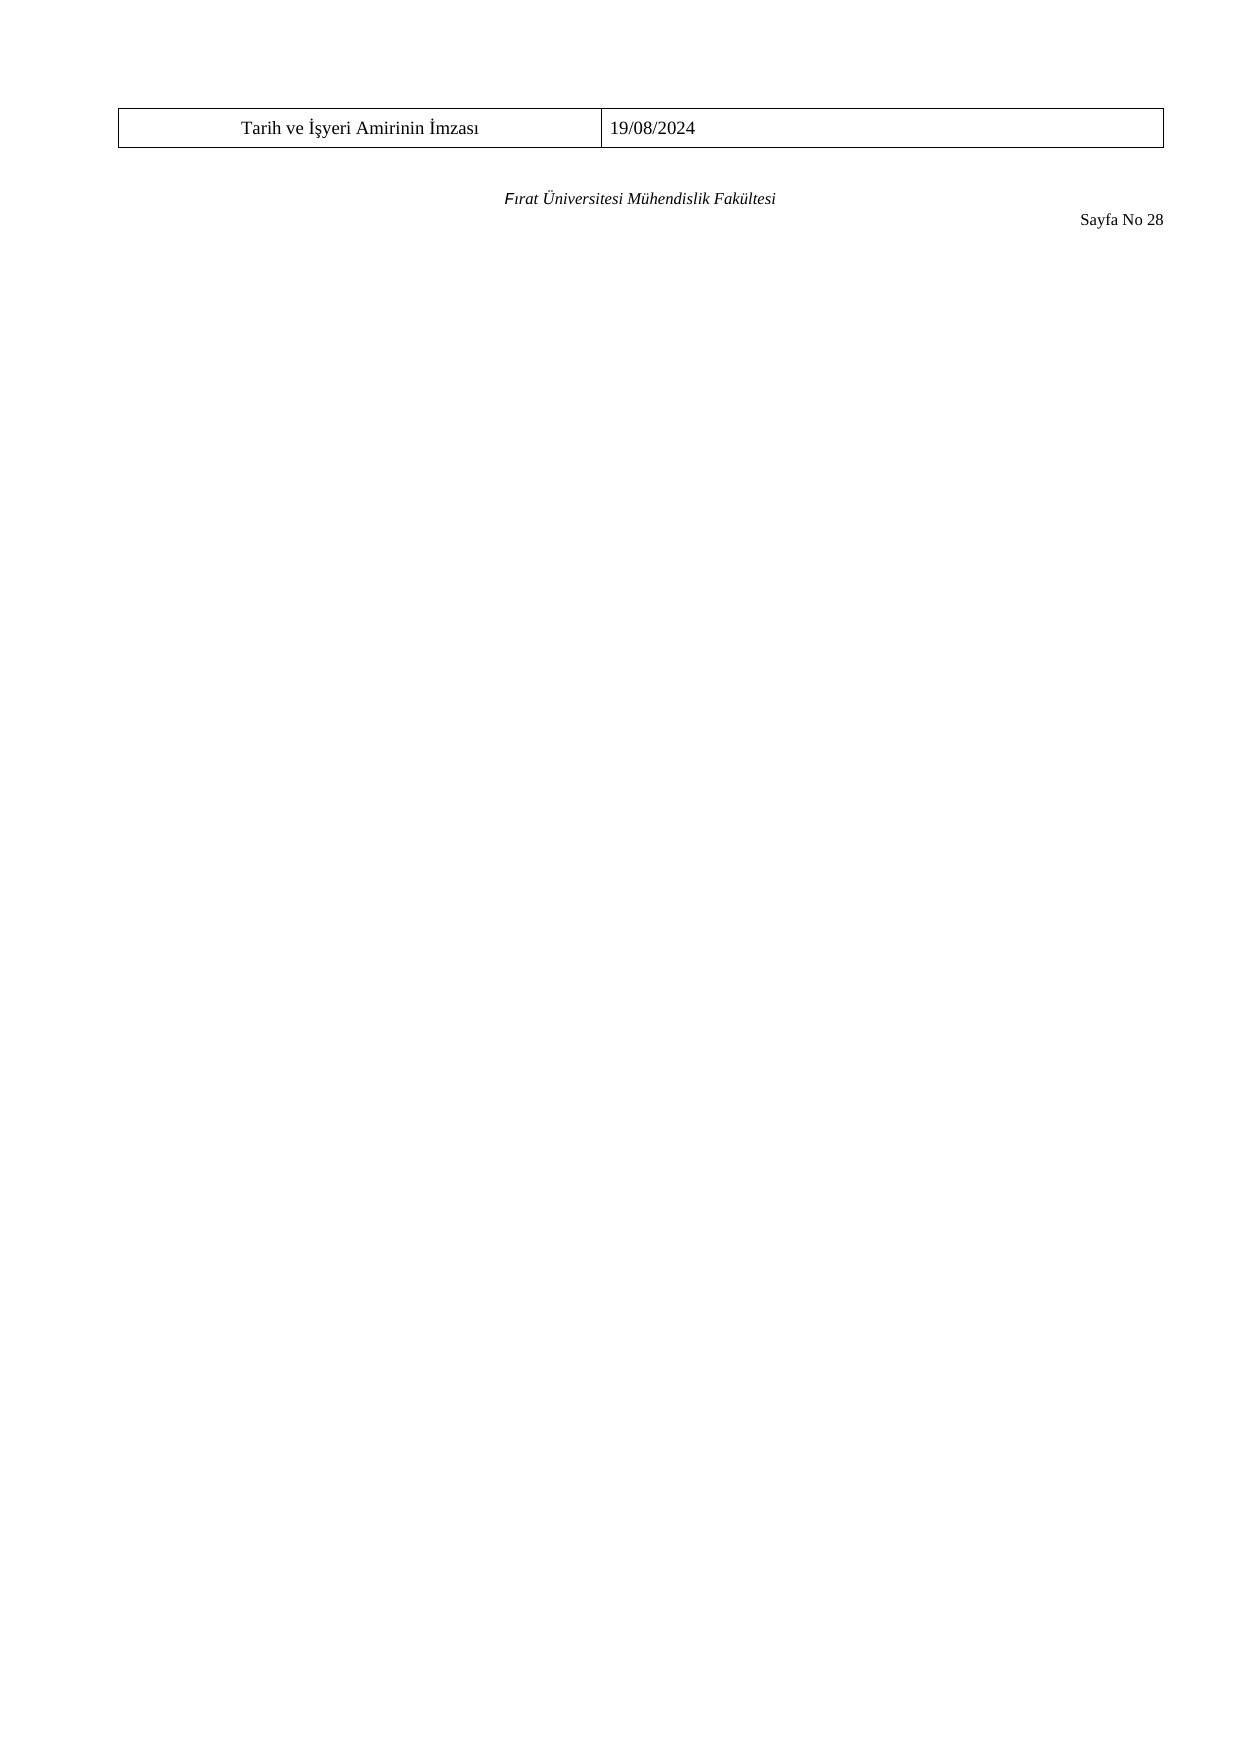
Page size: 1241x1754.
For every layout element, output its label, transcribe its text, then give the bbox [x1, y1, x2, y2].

table_cell Tarih ve İşyeri Amirinin İmzası [119, 109, 601, 147]
table_cell 19/08/2024 [602, 109, 1163, 147]
text Fırat Üniversitesi Mühendislik Fakültesi [118, 189, 1163, 209]
text Sayfa No 28 [118, 209, 1163, 228]
